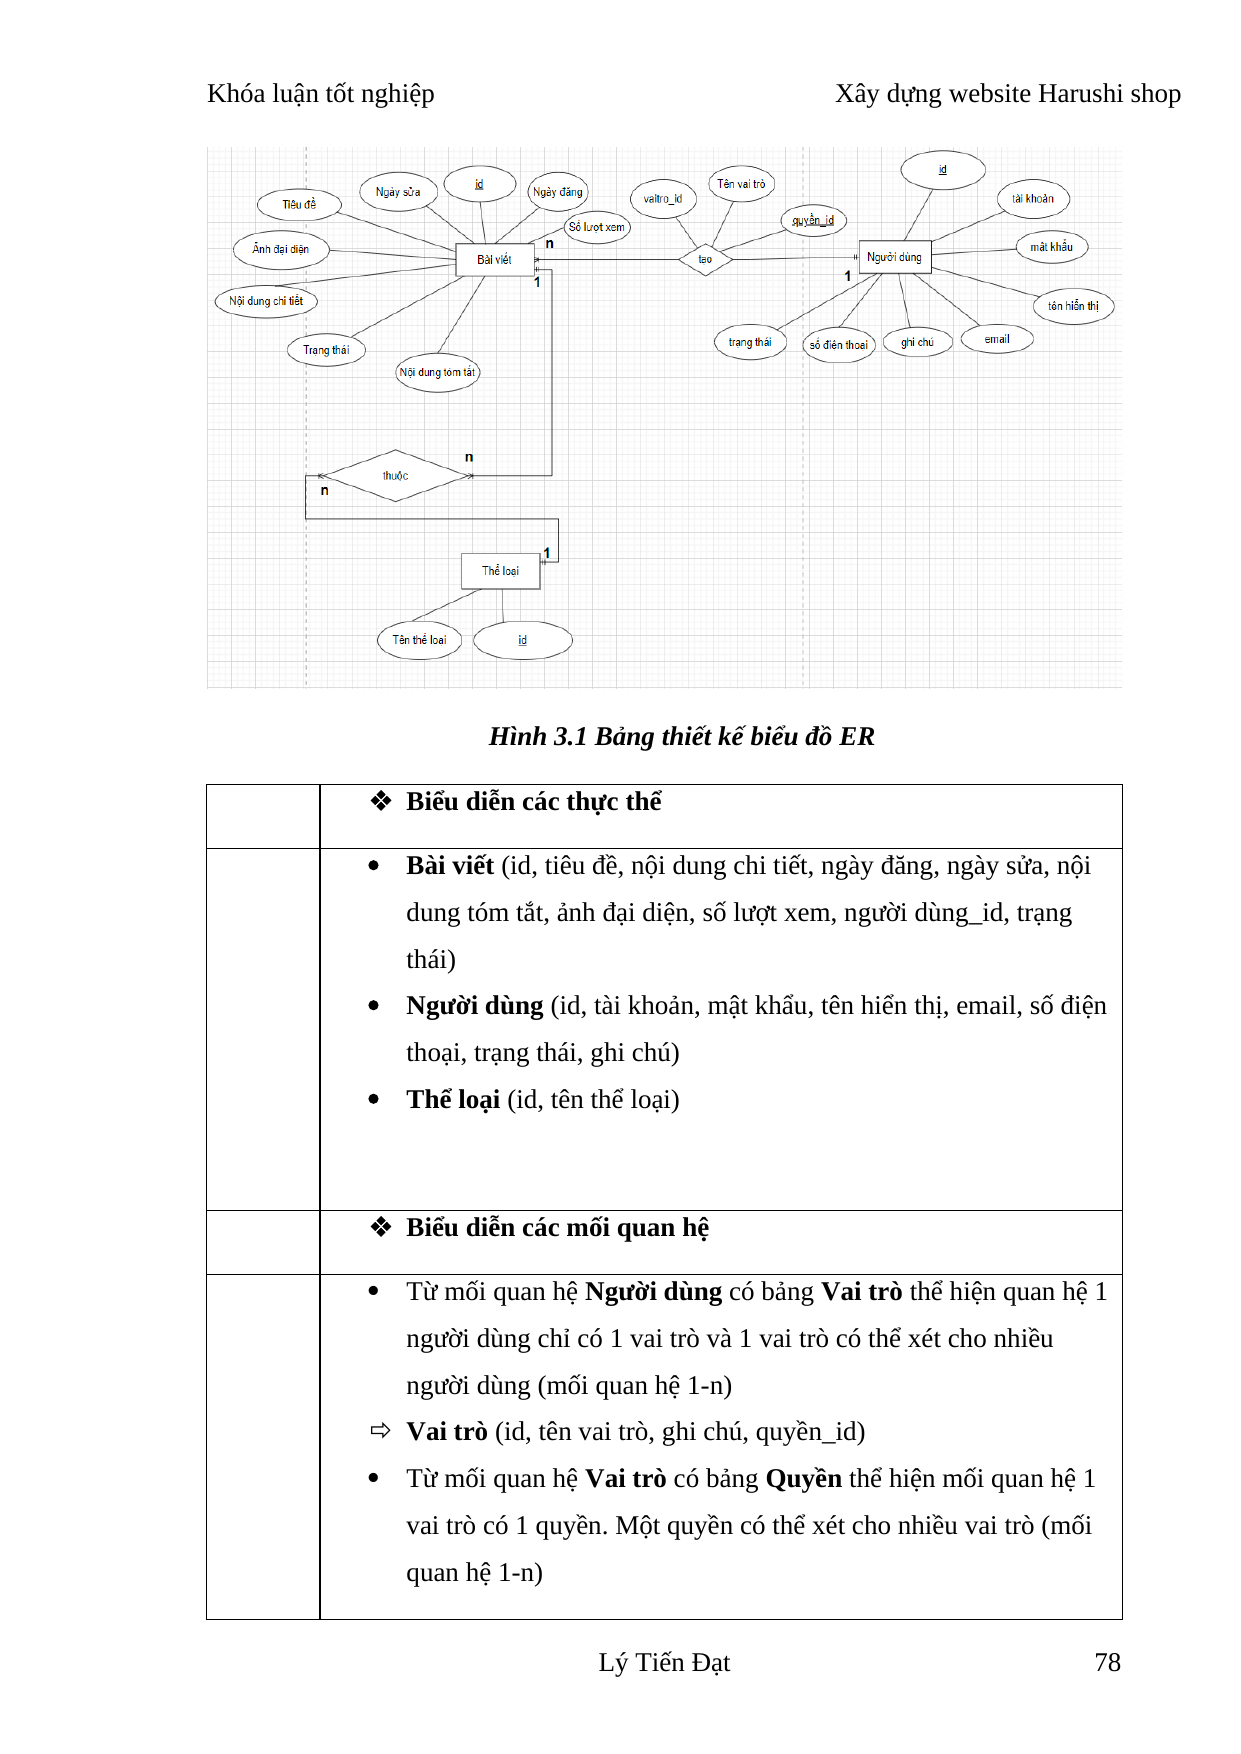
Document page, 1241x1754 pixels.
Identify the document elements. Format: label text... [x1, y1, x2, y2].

table_header [207, 785, 319, 848]
table_cell [207, 849, 319, 1210]
table_cell Biểu diễn các mối quan hệ [321, 1211, 1122, 1274]
table_cell [207, 1275, 319, 1619]
text Hình 3.1 Bảng thiết kế biểu đồ ER [244, 721, 1122, 752]
table_cell [207, 1211, 319, 1274]
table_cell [321, 1275, 1122, 1619]
table_header Biểu diễn các thực thể [321, 785, 1122, 848]
picture [206, 147, 1123, 689]
table_cell Bài viết (id, tiêu đề, nội dung chi tiết, ngày đăng, ngày sửa, nội dung tóm tắt, ảnh đại diện, số lượt xem, người dùng_id, trạng thái) Người dùng (id, tài khoản, mật khẩu, tên hiển thị, email, số điện thoại, trạng thái, ghi chú) Thể loại (id, tên thể loại) [321, 849, 1122, 1210]
